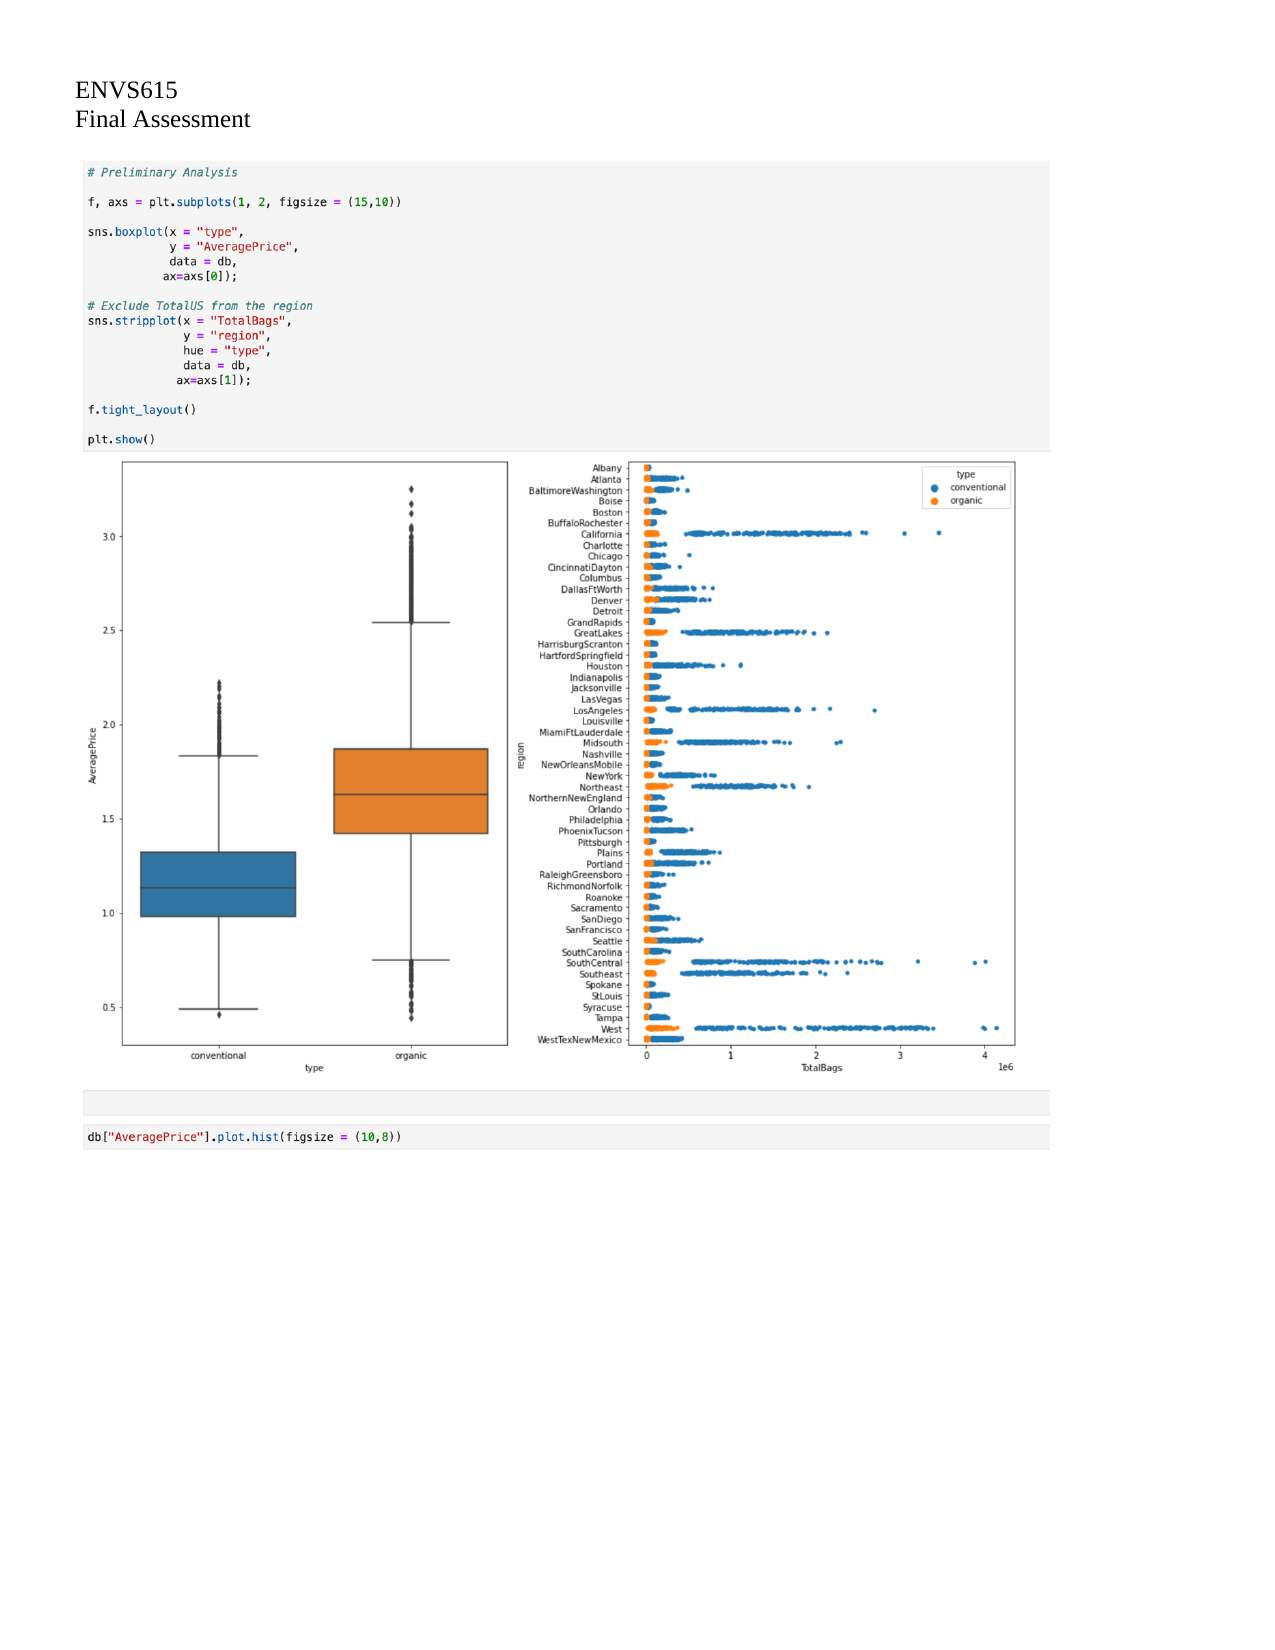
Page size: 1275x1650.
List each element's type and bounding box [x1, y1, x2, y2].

picture [75, 161, 1050, 1152]
